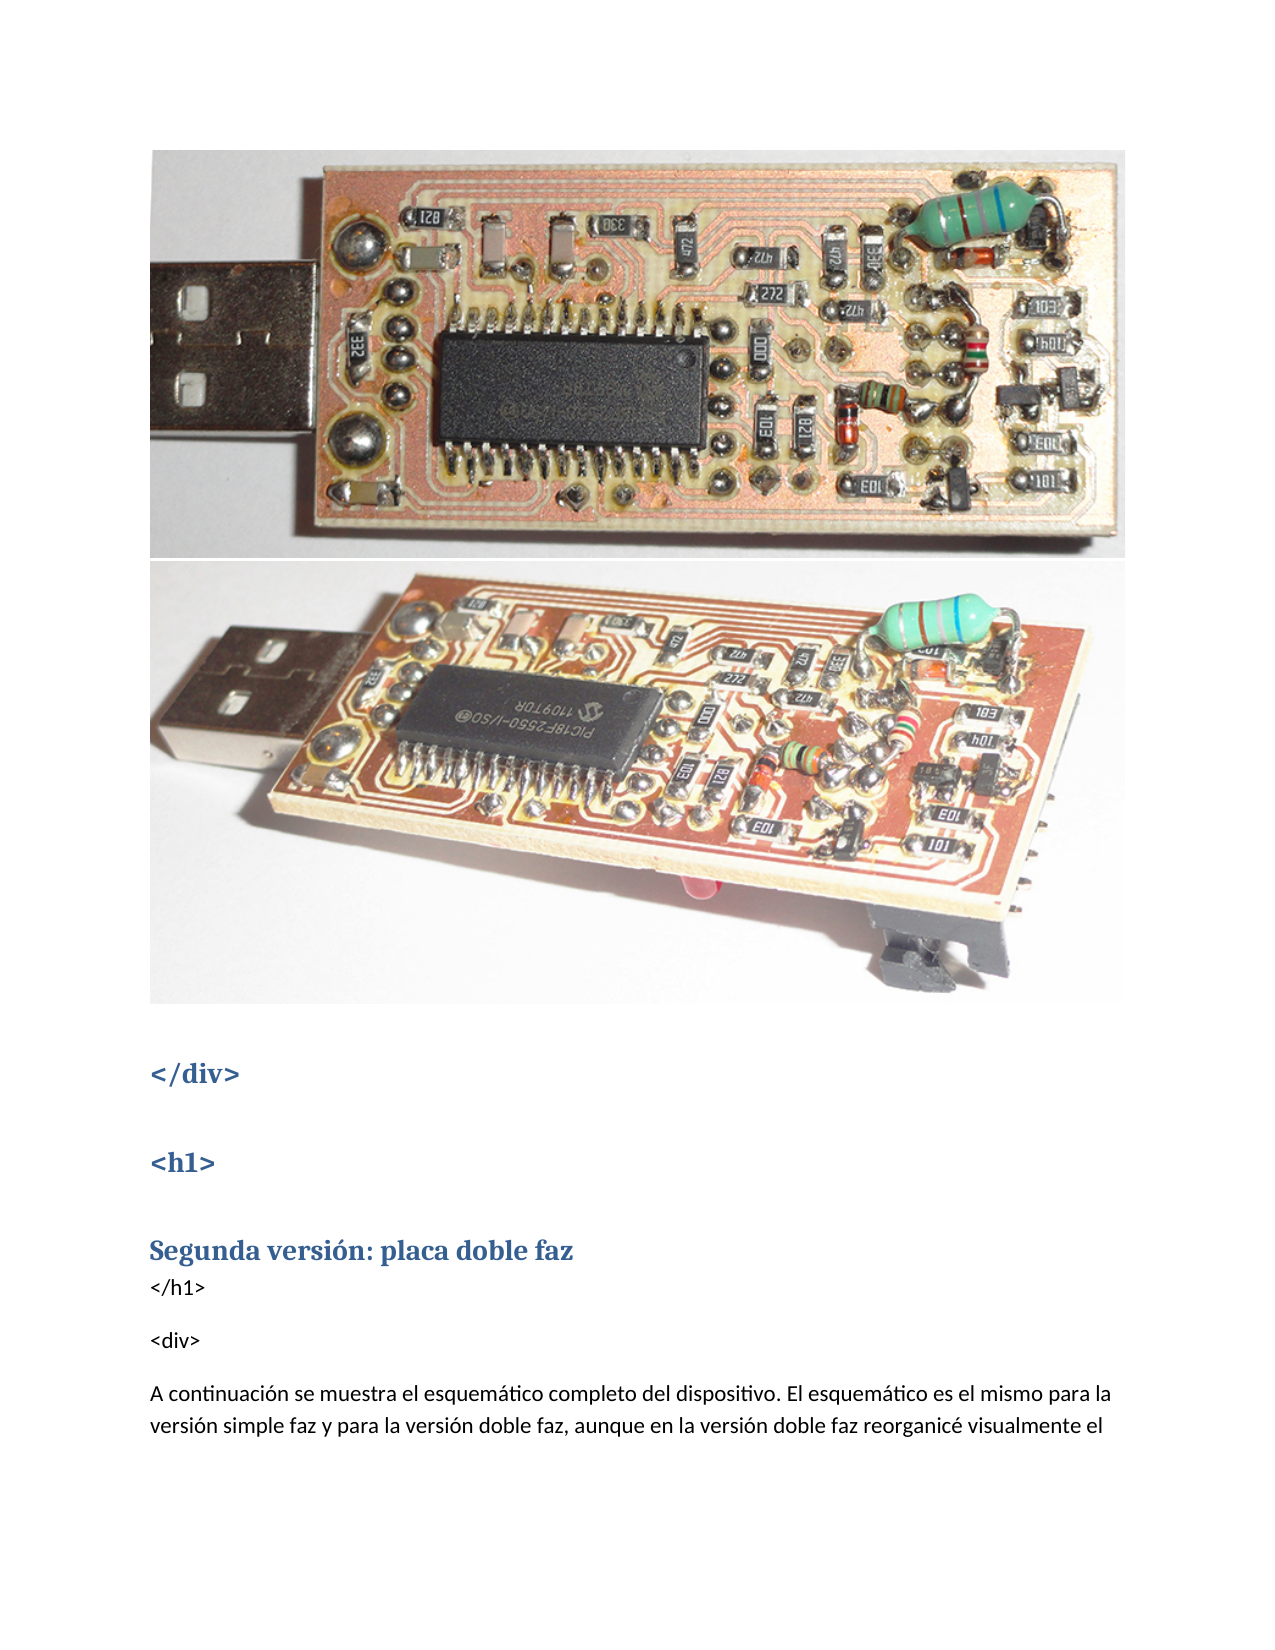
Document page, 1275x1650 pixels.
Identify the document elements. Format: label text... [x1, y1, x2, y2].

subtitle <h1> [150, 1146, 1125, 1179]
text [150, 1379, 1125, 1439]
picture [150, 150, 1125, 558]
text <div> [150, 1326, 1125, 1354]
text </h1> [150, 1273, 1125, 1301]
subtitle </div> [150, 1057, 1125, 1091]
subtitle Segunda versión: placa doble faz [150, 1234, 1125, 1268]
picture [150, 561, 1125, 1004]
